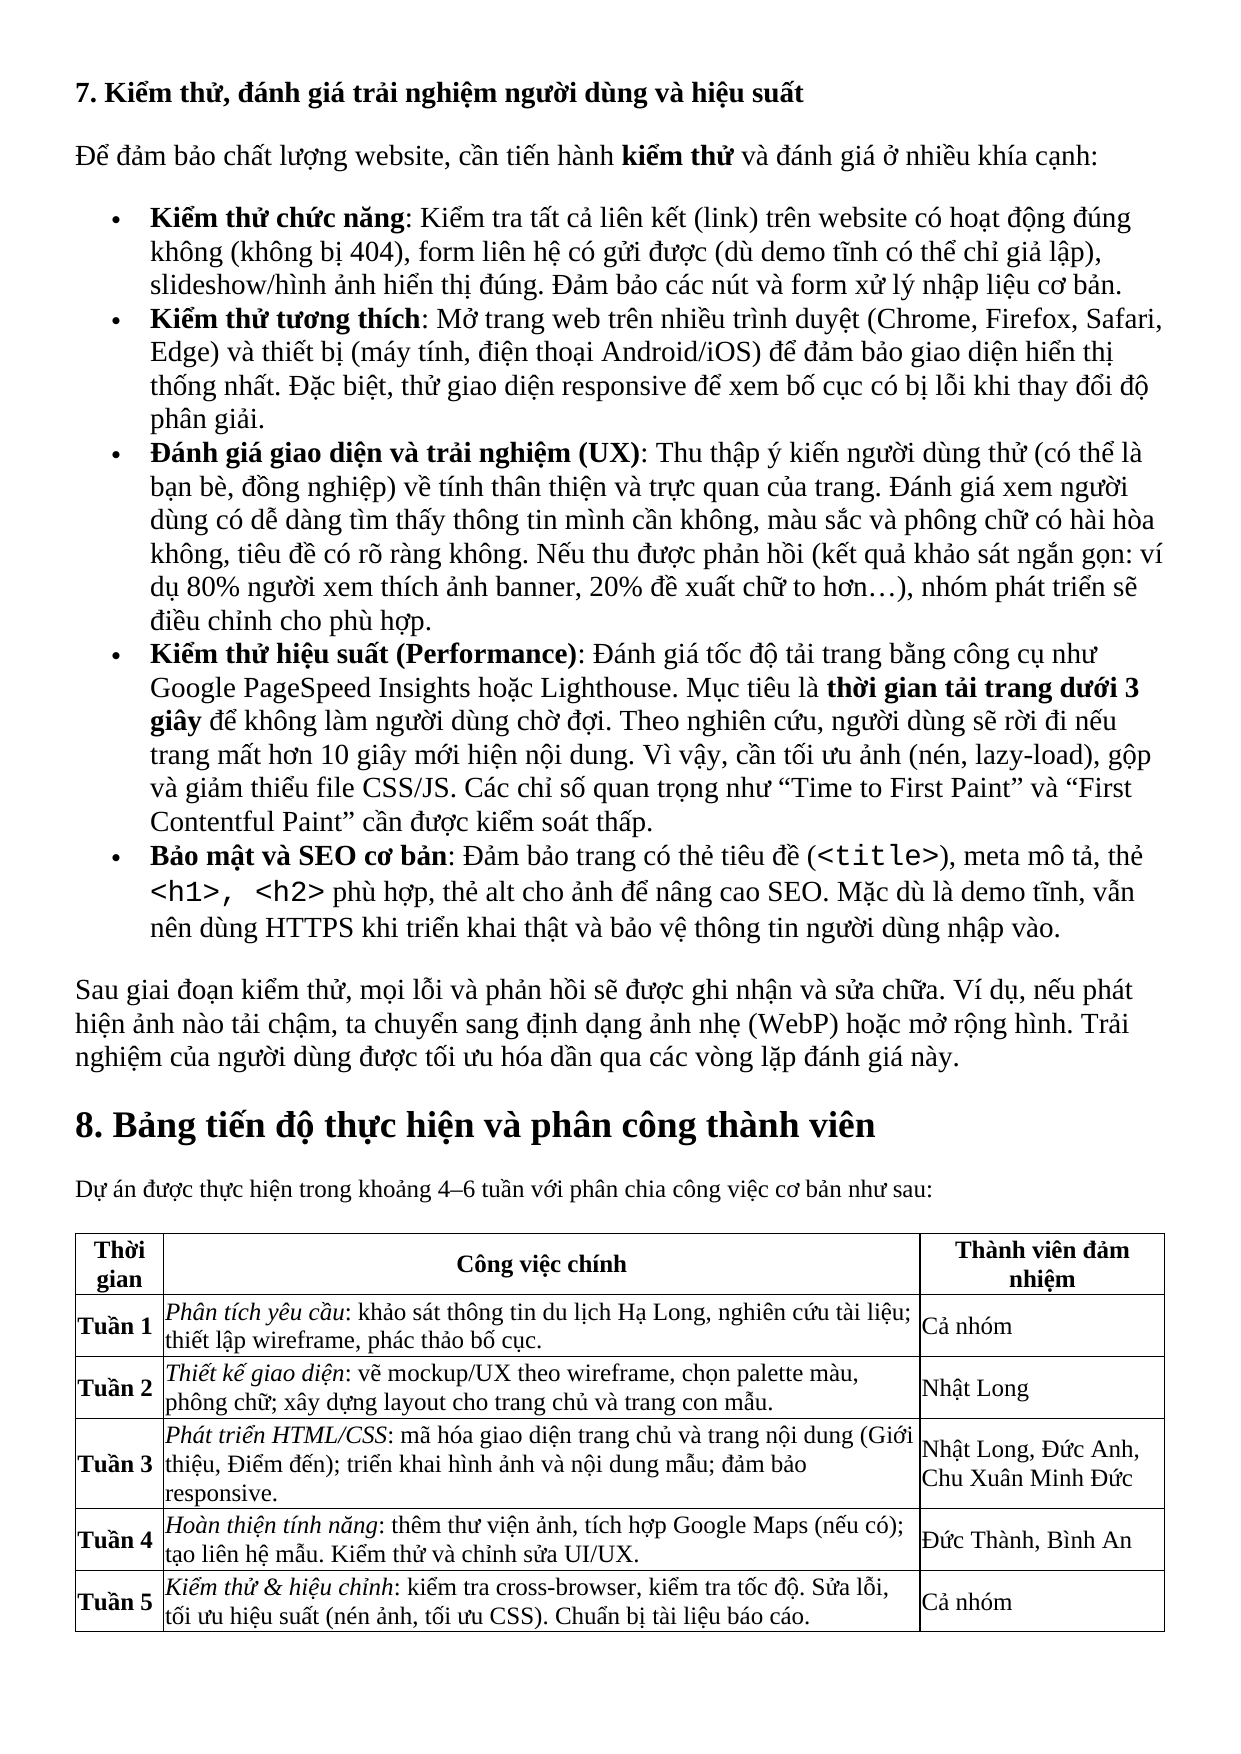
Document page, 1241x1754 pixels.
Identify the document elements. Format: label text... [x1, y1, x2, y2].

text 7. Kiểm thử, đánh giá trải nghiệm người dùng và hiệu suất [75, 75, 1165, 108]
table_header Thời gian [76, 1234, 163, 1294]
table_cell Nhật Long, Đức Anh, Chu Xuân Minh Đức [921, 1419, 1164, 1508]
table_cell Đức Thành, Bình An [921, 1509, 1164, 1569]
table_cell Nhật Long [921, 1357, 1164, 1417]
table_cell Phát triển HTML/CSS: mã hóa giao diện trang chủ và trang nội dung (Giới thiệu, Điểm đến); triển khai hình ảnh và nội dung mẫu; đảm bảo responsive. [164, 1419, 919, 1508]
table_cell Tuần 2 [76, 1357, 163, 1417]
list Bảo mật và SEO cơ bản: Đảm bảo trang có thẻ tiêu đề (<title>), meta mô tả, thẻ <h1>, <h2> phù hợp, thẻ alt cho ảnh để nâng cao SEO. Mặc dù là demo tĩnh, vẫn nên dùng HTTPS khi triển khai thật và bảo vệ thông tin người dùng nhập vào. [112, 838, 1165, 943]
list Kiểm thử chức năng: Kiểm tra tất cả liên kết (link) trên website có hoạt động đúng không (không bị 404), form liên hệ có gửi được (dù demo tĩnh có thể chỉ giả lập), slideshow/hình ảnh hiển thị đúng. Đảm bảo các nút và form xử lý nhập liệu cơ bản. [112, 200, 1165, 301]
table_cell Cả nhóm [921, 1295, 1164, 1356]
text Để đảm bảo chất lượng website, cần tiến hành kiểm thử và đánh giá ở nhiều khía cạnh: [75, 138, 1165, 171]
table_cell Tuần 4 [76, 1509, 163, 1569]
table_cell Phân tích yêu cầu: khảo sát thông tin du lịch Hạ Long, nghiên cứu tài liệu; thiết lập wireframe, phác thảo bố cục. [164, 1295, 919, 1356]
list Kiểm thử hiệu suất (Performance): Đánh giá tốc độ tải trang bằng công cụ như Google PageSpeed Insights hoặc Lighthouse. Mục tiêu là thời gian tải trang dưới 3 giây để không làm người dùng chờ đợi. Theo nghiên cứu, người dùng sẽ rời đi nếu trang mất hơn 10 giây mới hiện nội dung. Vì vậy, cần tối ưu ảnh (nén, lazy-load), gộp và giảm thiểu file CSS/JS. Các chỉ số quan trọng như “Time to First Paint” và “First Contentful Paint” cần được kiểm soát thấp. [112, 636, 1165, 838]
table_cell Thiết kế giao diện: vẽ mockup/UX theo wireframe, chọn palette màu, phông chữ; xây dựng layout cho trang chủ và trang con mẫu. [164, 1357, 919, 1417]
table_cell Cả nhóm [921, 1571, 1164, 1631]
text 8. Bảng tiến độ thực hiện và phân công thành viên [75, 1102, 1165, 1145]
table_cell Tuần 3 [76, 1419, 163, 1508]
list Đánh giá giao diện và trải nghiệm (UX): Thu thập ý kiến người dùng thử (có thể là bạn bè, đồng nghiệp) về tính thân thiện và trực quan của trang. Đánh giá xem người dùng có dễ dàng tìm thấy thông tin mình cần không, màu sắc và phông chữ có hài hòa không, tiêu đề có rõ ràng không. Nếu thu được phản hồi (kết quả khảo sát ngắn gọn: ví dụ 80% người xem thích ảnh banner, 20% đề xuất chữ to hơn…), nhóm phát triển sẽ điều chỉnh cho phù hợp. [112, 435, 1165, 636]
text Sau giai đoạn kiểm thử, mọi lỗi và phản hồi sẽ được ghi nhận và sửa chữa. Ví dụ, nếu phát hiện ảnh nào tải chậm, ta chuyển sang định dạng ảnh nhẹ (WebP) hoặc mở rộng hình. Trải nghiệm của người dùng được tối ưu hóa dần qua các vòng lặp đánh giá này. [75, 972, 1165, 1073]
text Dự án được thực hiện trong khoảng 4–6 tuần với phân chia công việc cơ bản như sau: [75, 1174, 1165, 1203]
table_cell Tuần 1 [76, 1295, 163, 1356]
table_header Thành viên đảm nhiệm [921, 1234, 1164, 1294]
table_cell Kiểm thử & hiệu chỉnh: kiểm tra cross-browser, kiểm tra tốc độ. Sửa lỗi, tối ưu hiệu suất (nén ảnh, tối ưu CSS). Chuẩn bị tài liệu báo cáo. [164, 1571, 919, 1631]
table_cell Hoàn thiện tính năng: thêm thư viện ảnh, tích hợp Google Maps (nếu có); tạo liên hệ mẫu. Kiểm thử và chỉnh sửa UI/UX. [164, 1509, 919, 1569]
table_cell Tuần 5 [76, 1571, 163, 1631]
list Kiểm thử tương thích: Mở trang web trên nhiều trình duyệt (Chrome, Firefox, Safari, Edge) và thiết bị (máy tính, điện thoại Android/iOS) để đảm bảo giao diện hiển thị thống nhất. Đặc biệt, thử giao diện responsive để xem bố cục có bị lỗi khi thay đổi độ phân giải. [112, 301, 1165, 435]
table_header Công việc chính [164, 1234, 919, 1294]
